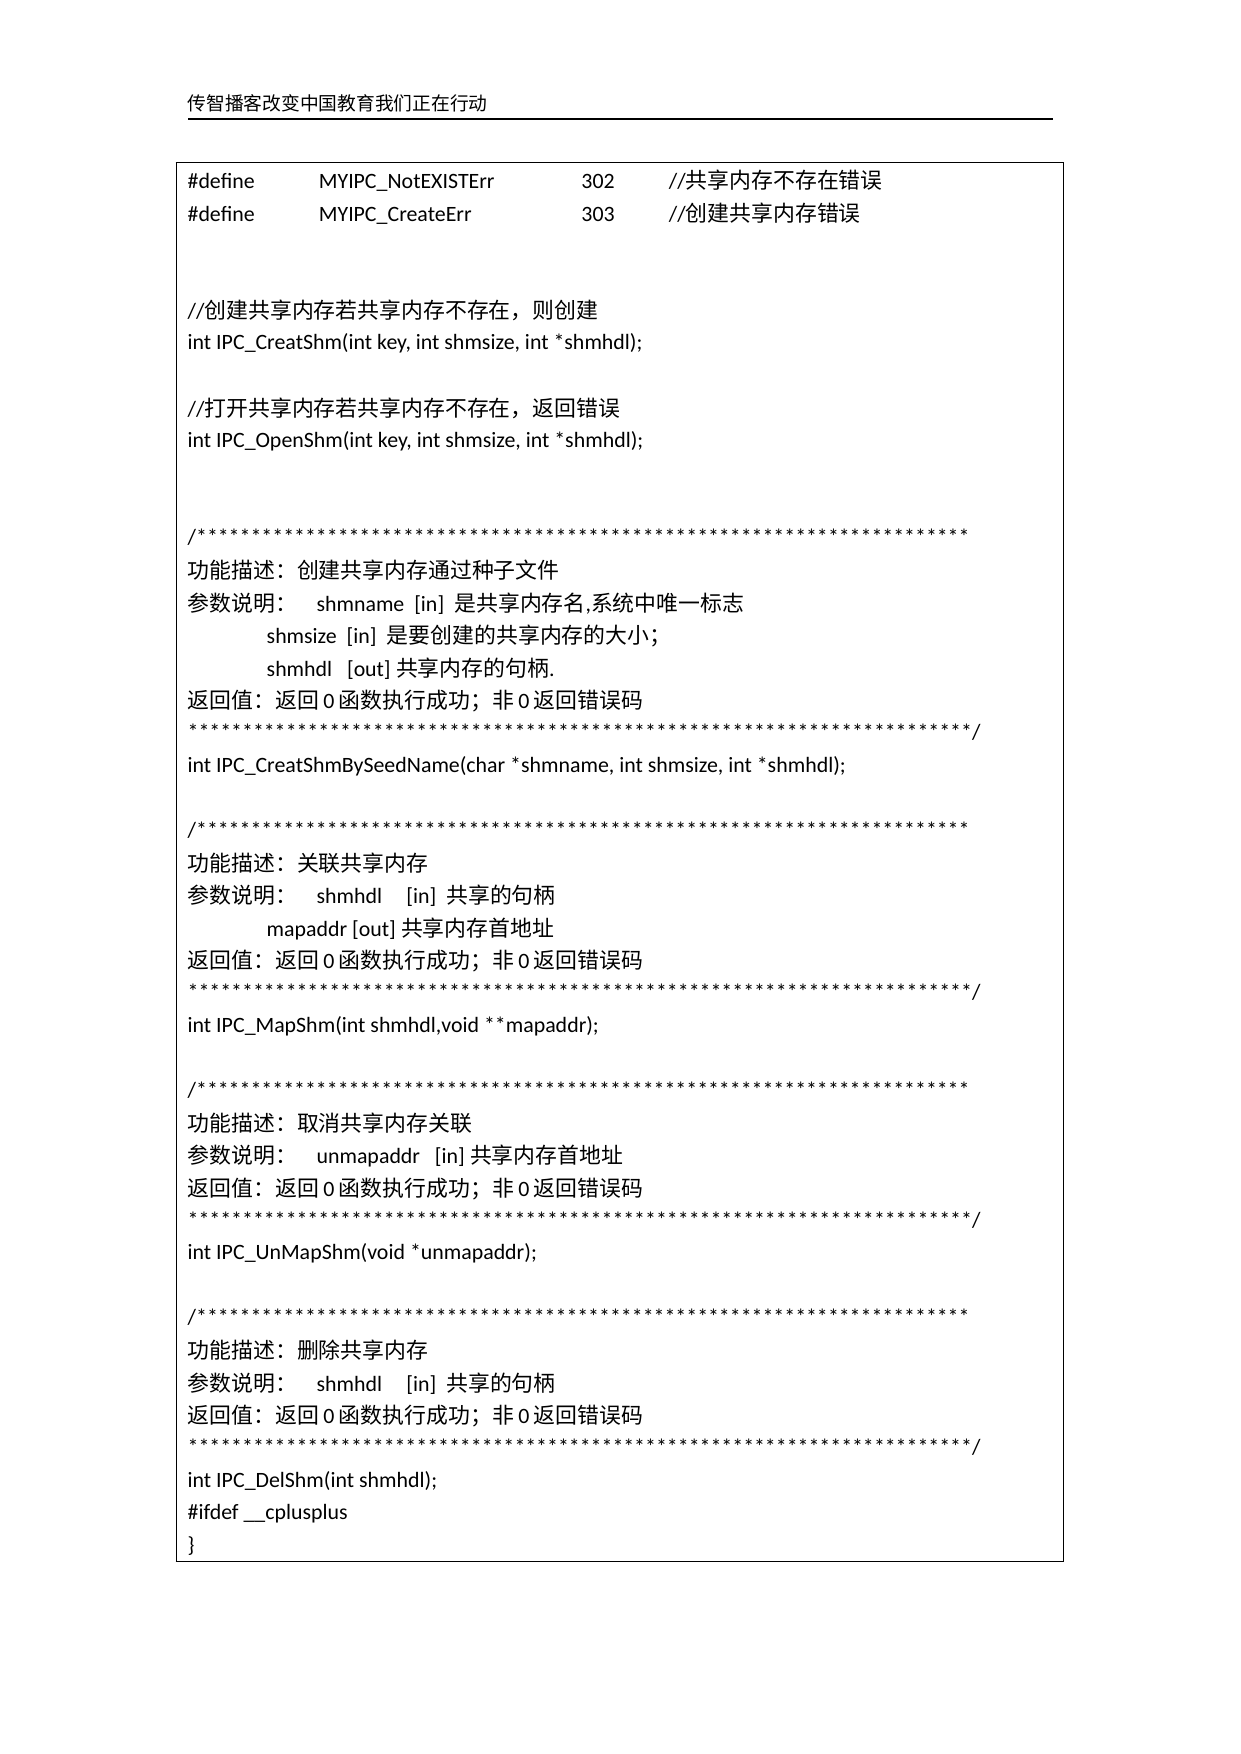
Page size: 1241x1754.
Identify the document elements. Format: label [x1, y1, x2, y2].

table_header [177, 163, 1063, 1561]
